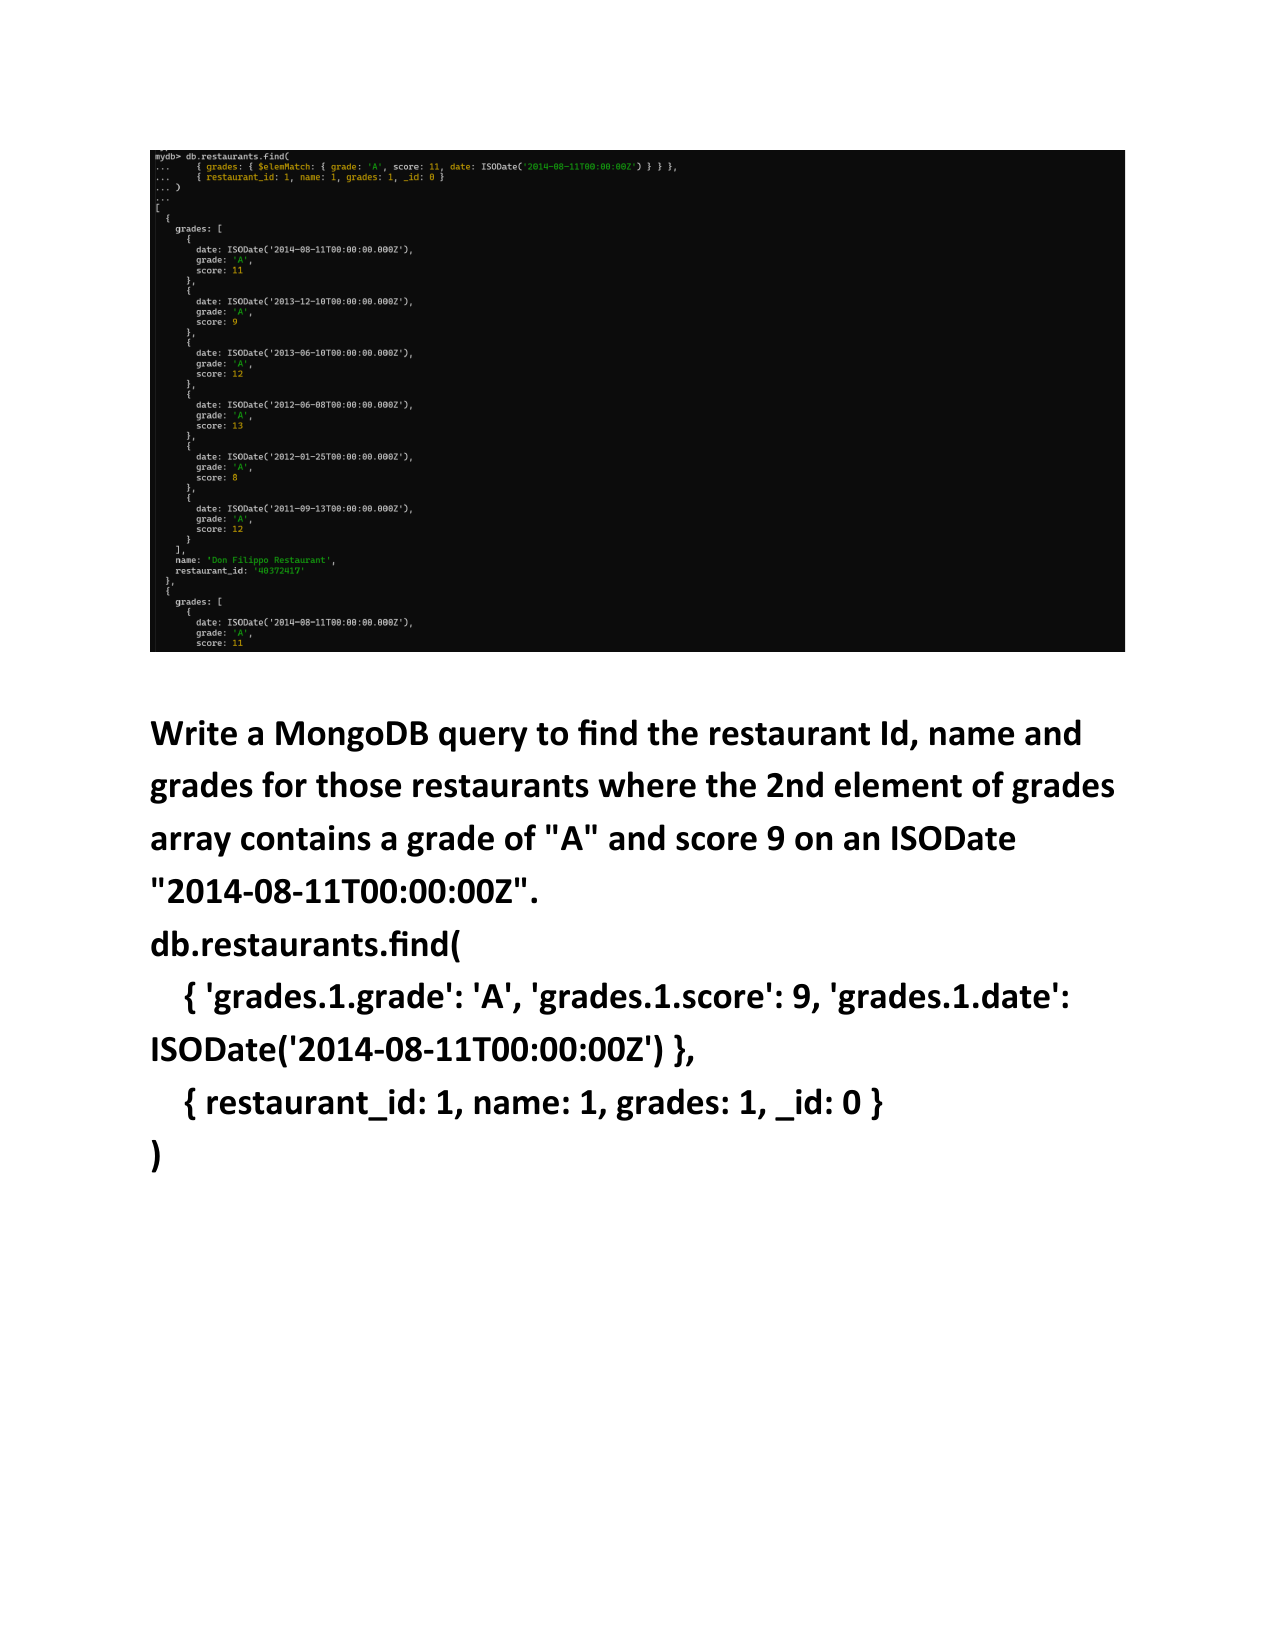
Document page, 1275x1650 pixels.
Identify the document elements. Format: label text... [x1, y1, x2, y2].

text db.restaurants.find( [150, 919, 1125, 965]
picture [150, 150, 1125, 652]
text ) [150, 1130, 1125, 1176]
text { 'grades.1.grade': 'A', 'grades.1.score': 9, 'grades.1.date': ISODate('2014-08-11T00:00:00Z') }, [150, 972, 1125, 1071]
text { restaurant_id: 1, name: 1, grades: 1, _id: 0 } [150, 1078, 1125, 1123]
text Write a MongoDB query to find the restaurant Id, name and grades for those restaurants where the 2nd element of grades array contains a grade of "A" and score 9 on an ISODate "2014-08-11T00:00:00Z". [150, 709, 1125, 913]
